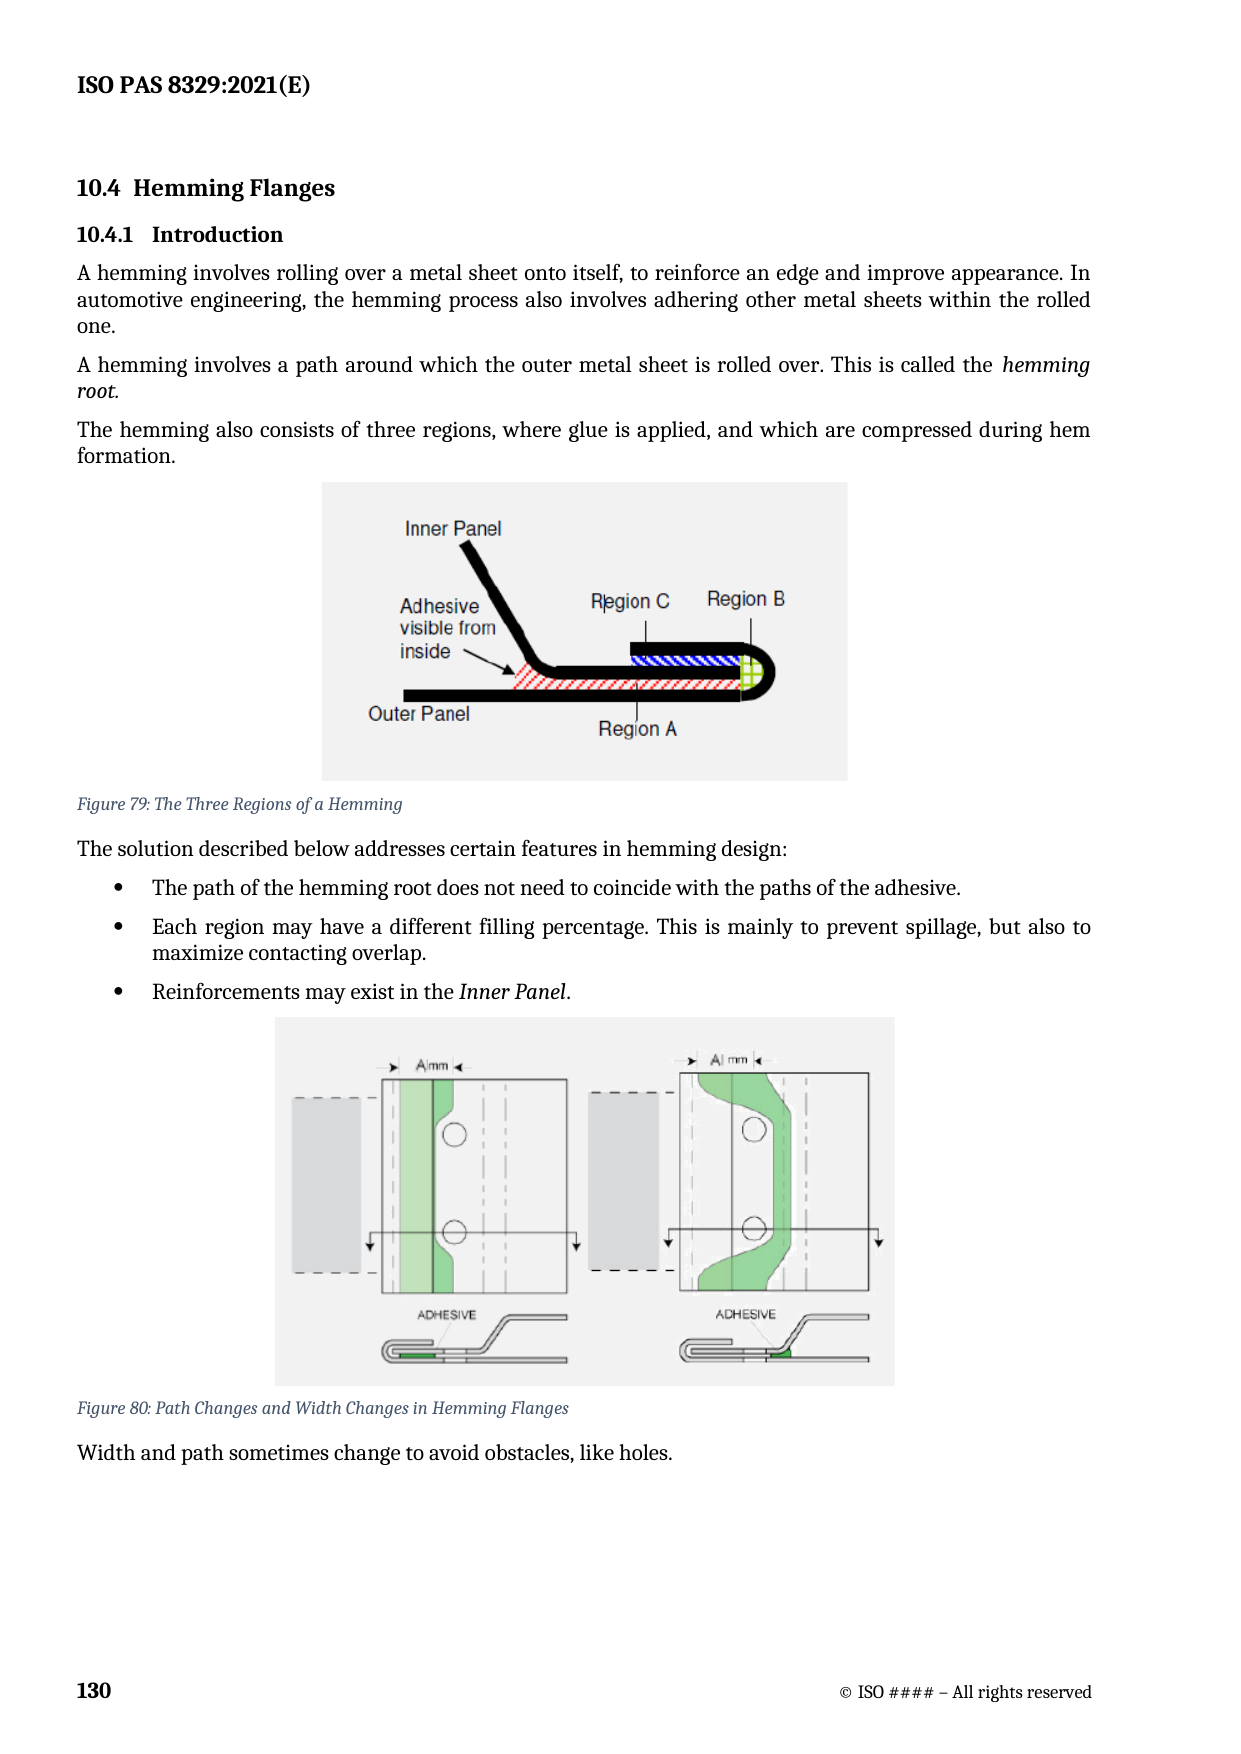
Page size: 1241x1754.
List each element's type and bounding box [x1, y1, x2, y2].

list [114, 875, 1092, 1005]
picture [321, 482, 848, 781]
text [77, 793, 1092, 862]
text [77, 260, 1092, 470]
picture [274, 1017, 895, 1386]
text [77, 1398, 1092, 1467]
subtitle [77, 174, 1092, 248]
